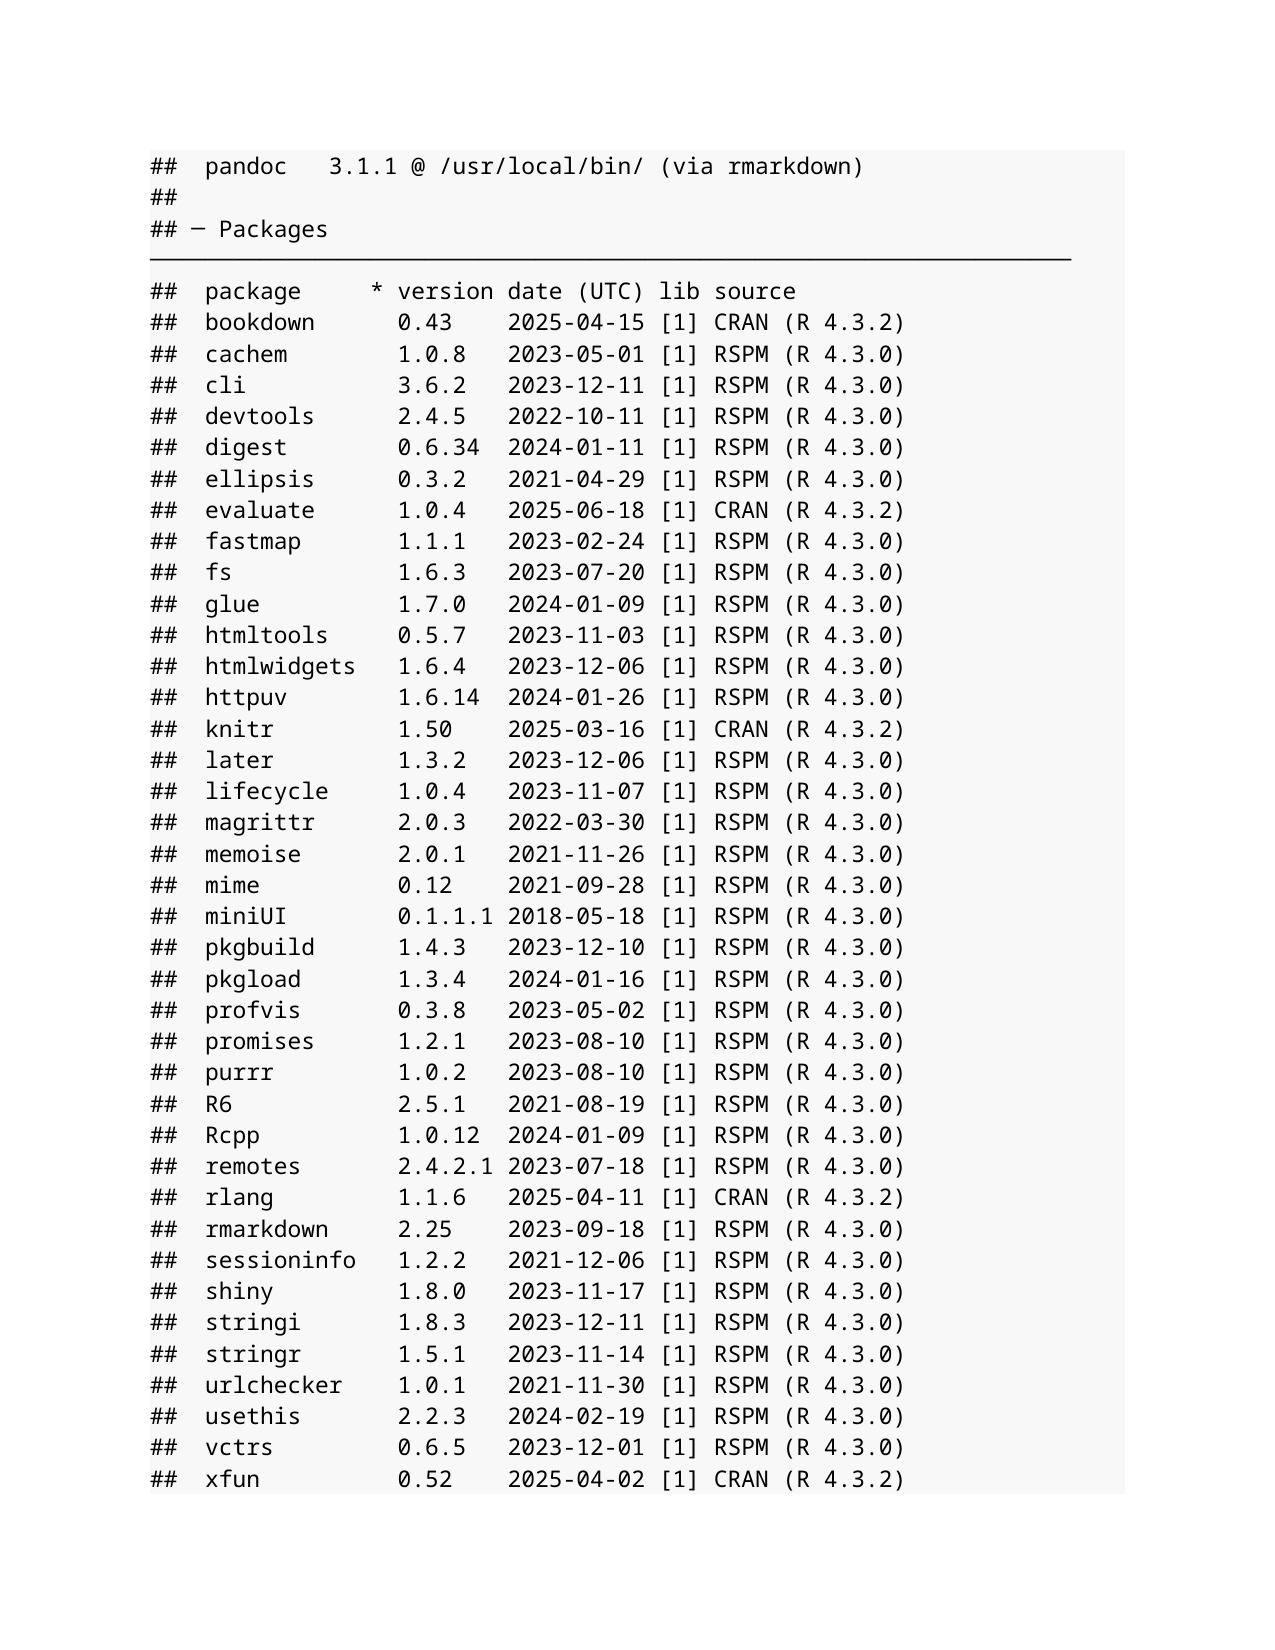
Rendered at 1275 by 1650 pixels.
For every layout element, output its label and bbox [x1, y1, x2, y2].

text [150, 150, 1125, 1494]
